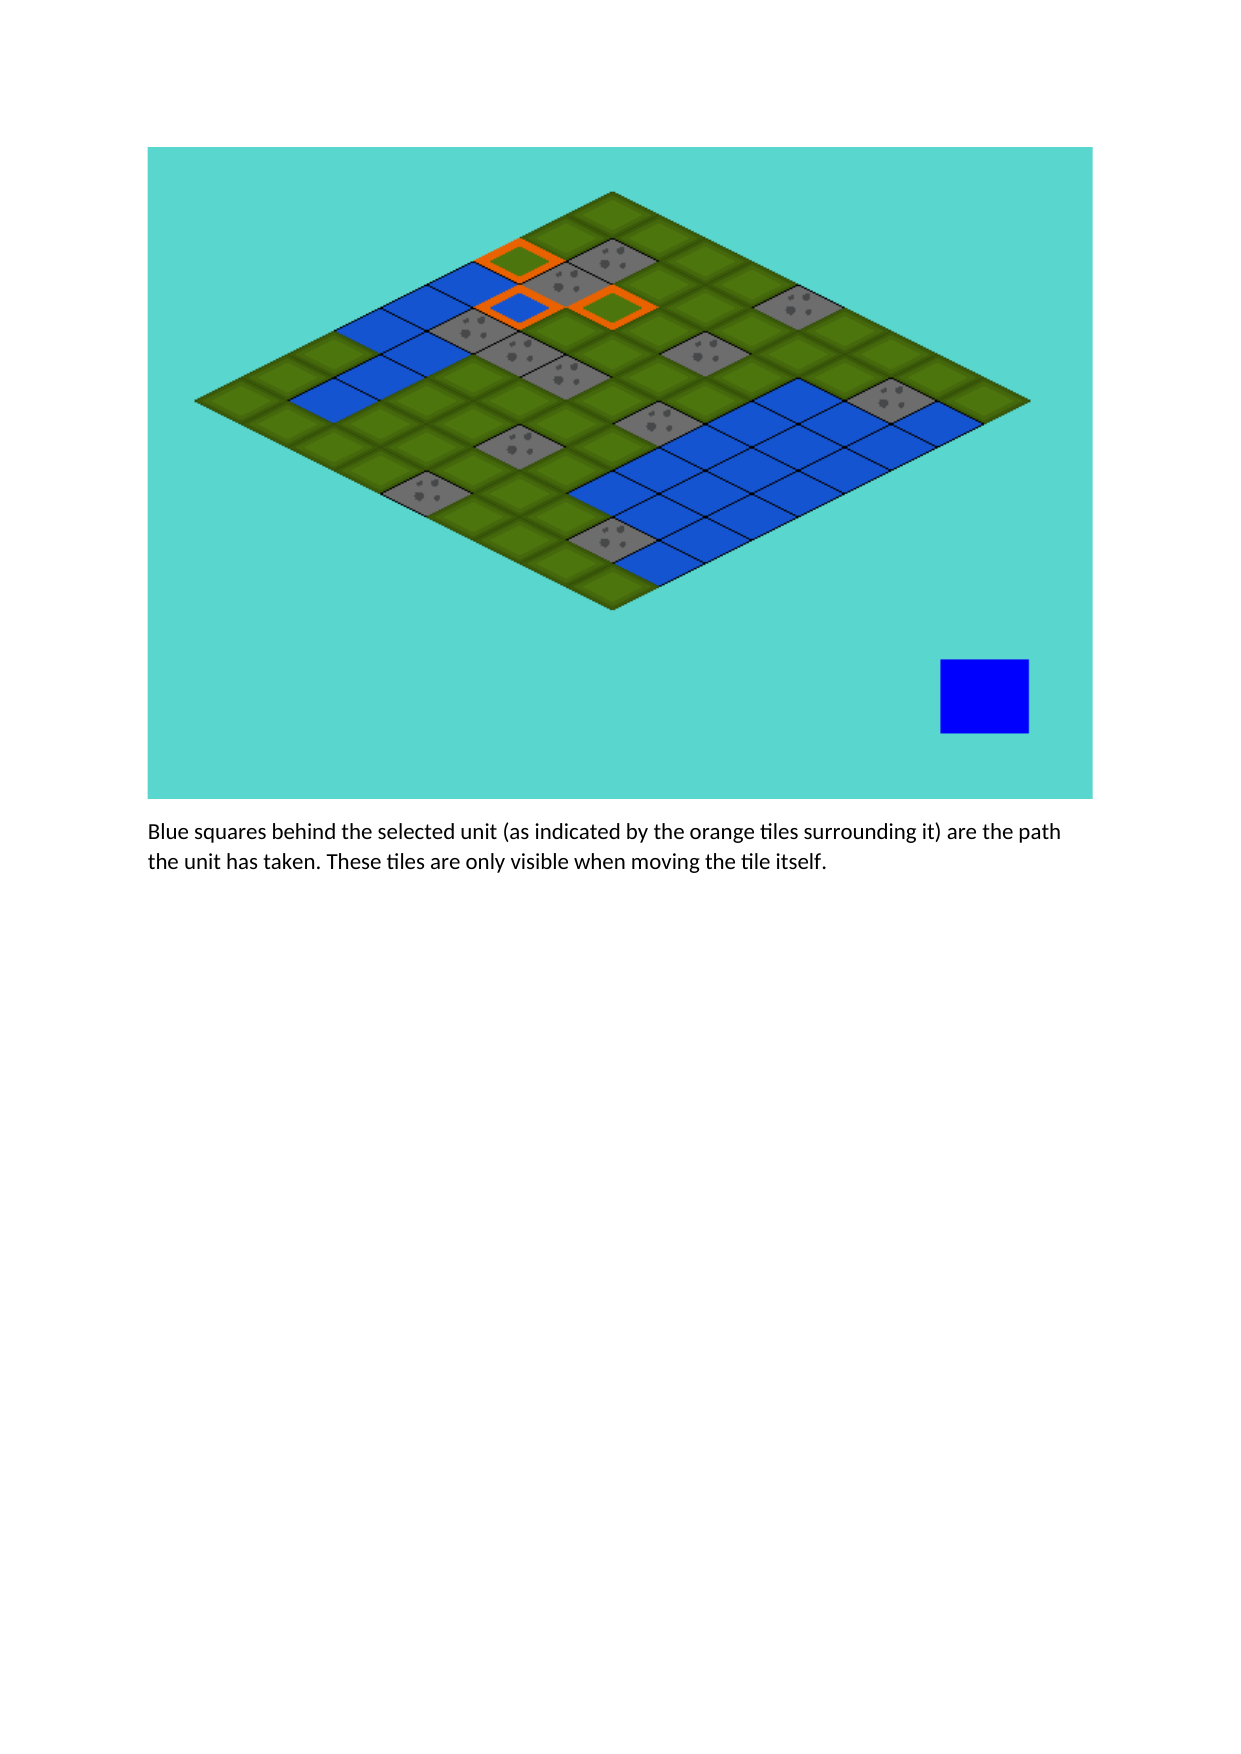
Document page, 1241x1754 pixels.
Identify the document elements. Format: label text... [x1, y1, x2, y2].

text Blue squares behind the selected unit (as indicated by the orange tiles surrounding it) are the path the unit has taken. These tiles are only visible when moving the tile itself. [148, 817, 1093, 875]
picture [147, 147, 1093, 799]
